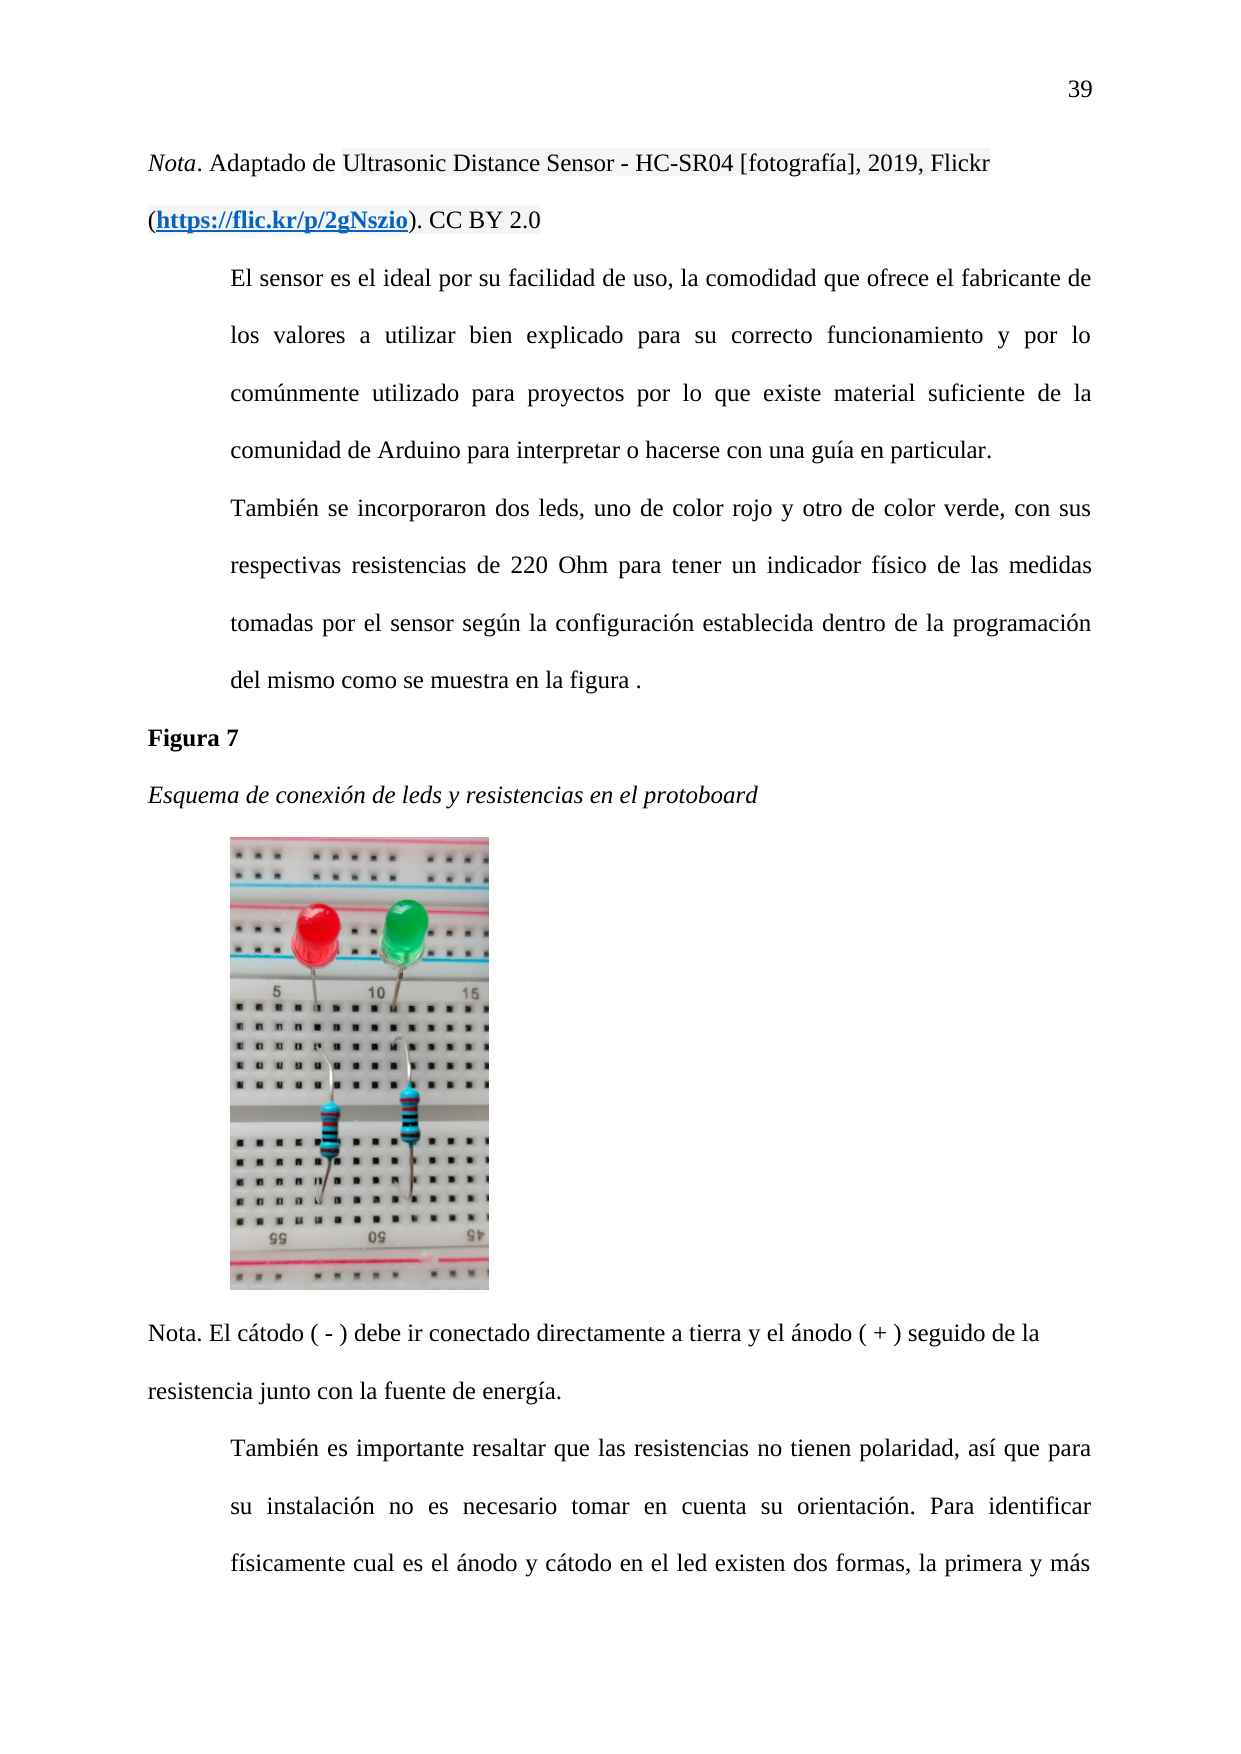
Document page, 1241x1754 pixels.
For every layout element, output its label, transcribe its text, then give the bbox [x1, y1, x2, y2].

text También se incorporaron dos leds, uno de color rojo y otro de color verde, con sus respectivas resistencias de 220 Ohm para tener un indicador físico de las medidas tomadas por el sensor según la configuración establecida dentro de la programación del mismo como se muestra en la figura . [230, 493, 1092, 694]
text Figura 7 Esquema de conexión de leds y resistencias en el protoboard [148, 723, 1092, 809]
text Nota. El cátodo ( - ) debe ir conectado directamente a tierra y el ánodo ( + ) seguido de la resistencia junto con la fuente de energía. [148, 1318, 1092, 1405]
picture [230, 837, 489, 1290]
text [230, 1433, 1092, 1577]
text Nota. Adaptado de Ultrasonic Distance Sensor - HC-SR04 [fotografía], 2019, Flickr (https://flic.kr/p/2gNszio). CC BY 2.0 [148, 148, 1092, 234]
text El sensor es el ideal por su facilidad de uso, la comodidad que ofrece el fabricante de los valores a utilizar bien explicado para su correcto funcionamiento y por lo comúnmente utilizado para proyectos por lo que existe material suficiente de la comunidad de Arduino para interpretar o hacerse con una guía en particular. [230, 263, 1092, 464]
